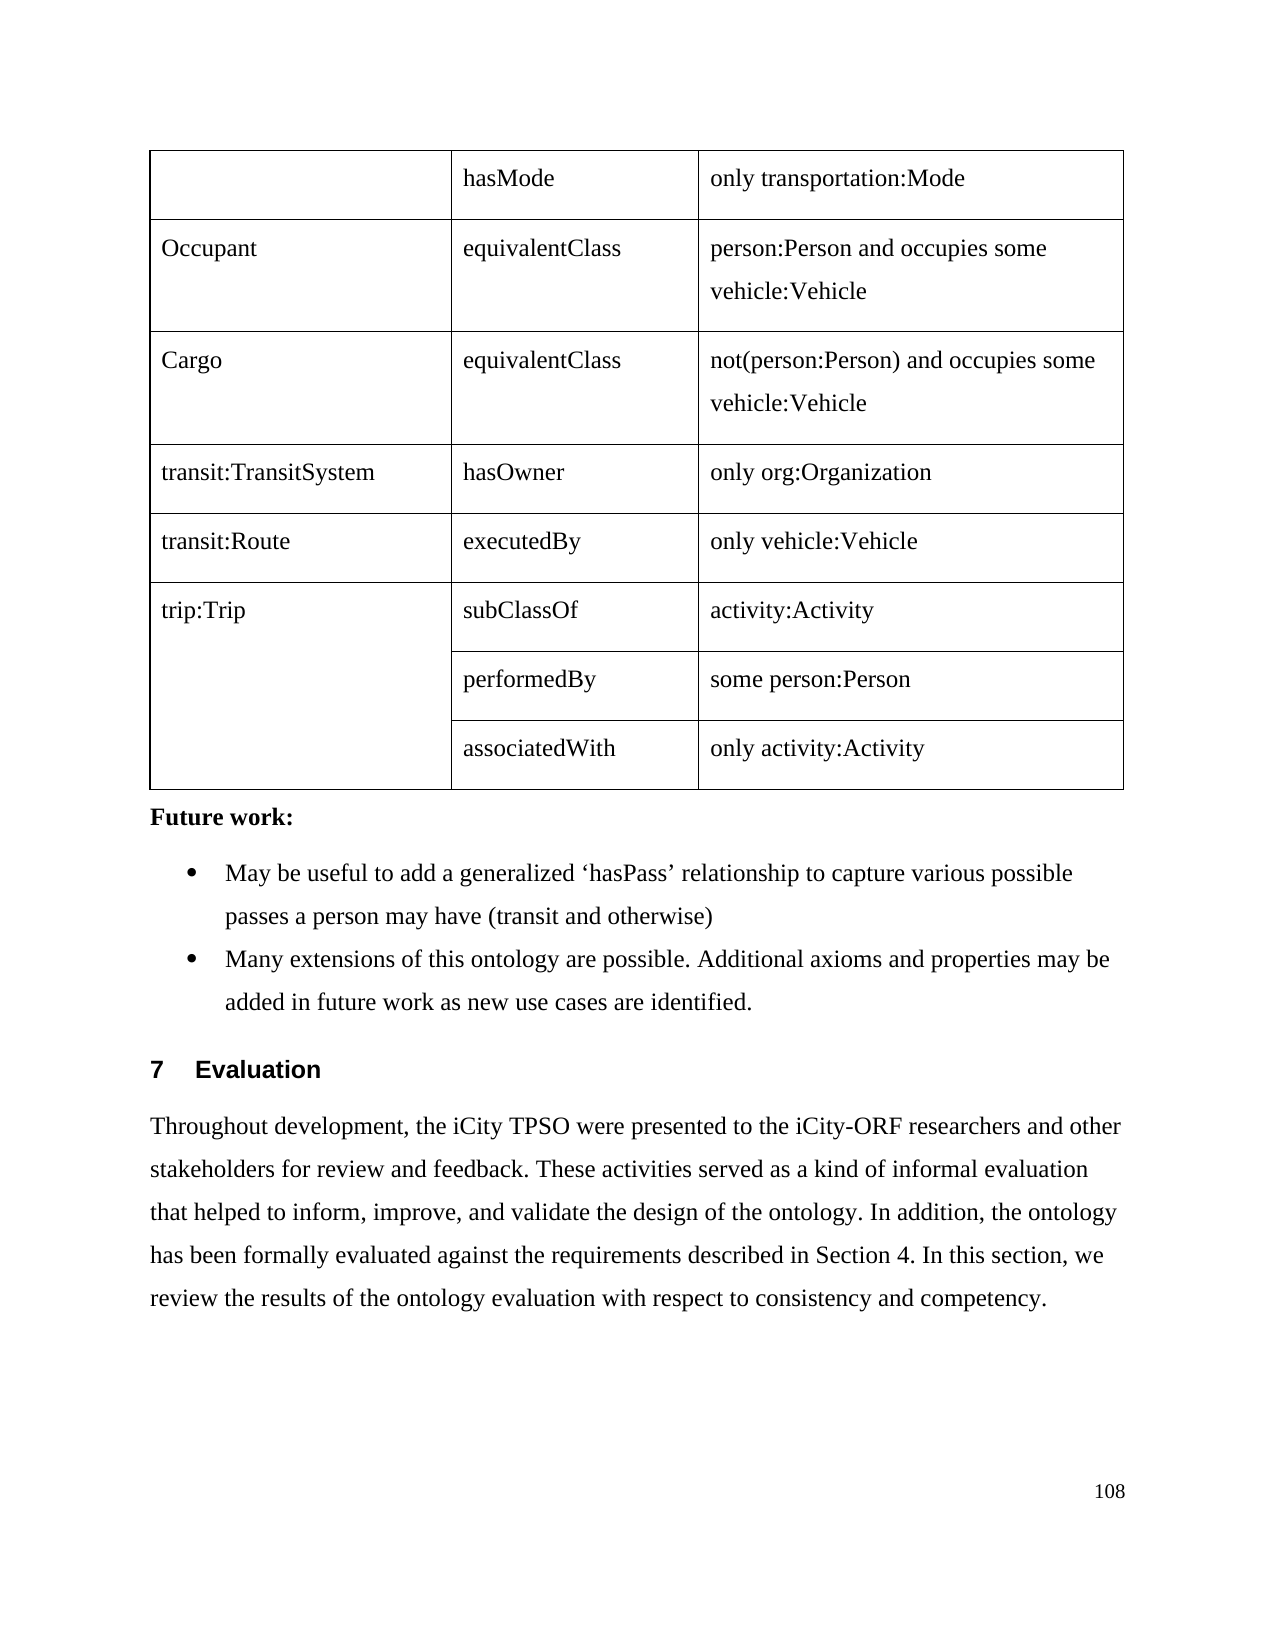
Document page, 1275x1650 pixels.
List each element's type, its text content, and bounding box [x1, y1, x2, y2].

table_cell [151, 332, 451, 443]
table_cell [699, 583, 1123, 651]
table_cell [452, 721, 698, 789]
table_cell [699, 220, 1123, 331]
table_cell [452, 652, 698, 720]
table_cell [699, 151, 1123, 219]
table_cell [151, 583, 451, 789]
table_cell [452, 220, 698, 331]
list Many extensions of this ontology are possible. Additional axioms and properties may be added in future work as new use cases are identified. [187, 944, 1125, 1016]
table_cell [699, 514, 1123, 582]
text Throughout development, the iCity TPSO were presented to the iCity-ORF researchers and other stakeholders for review and feedback. These activities served as a kind of informal evaluation that helped to inform, improve, and validate the design of the ontology. In addition, the ontology has been formally evaluated against the requirements described in Section 4. In this section, we review the results of the ontology evaluation with respect to consistency and competency. [150, 1111, 1125, 1312]
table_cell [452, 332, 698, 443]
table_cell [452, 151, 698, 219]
subtitle Evaluation [150, 1055, 1125, 1084]
list May be useful to add a generalized ‘hasPass’ relationship to capture various possible passes a person may have (transit and otherwise) [187, 858, 1125, 930]
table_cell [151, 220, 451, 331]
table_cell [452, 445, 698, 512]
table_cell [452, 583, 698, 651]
text Future work: [150, 802, 1125, 831]
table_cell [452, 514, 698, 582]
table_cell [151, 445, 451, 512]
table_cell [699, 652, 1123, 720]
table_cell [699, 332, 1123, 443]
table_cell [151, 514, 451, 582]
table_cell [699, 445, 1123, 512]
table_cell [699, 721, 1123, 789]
